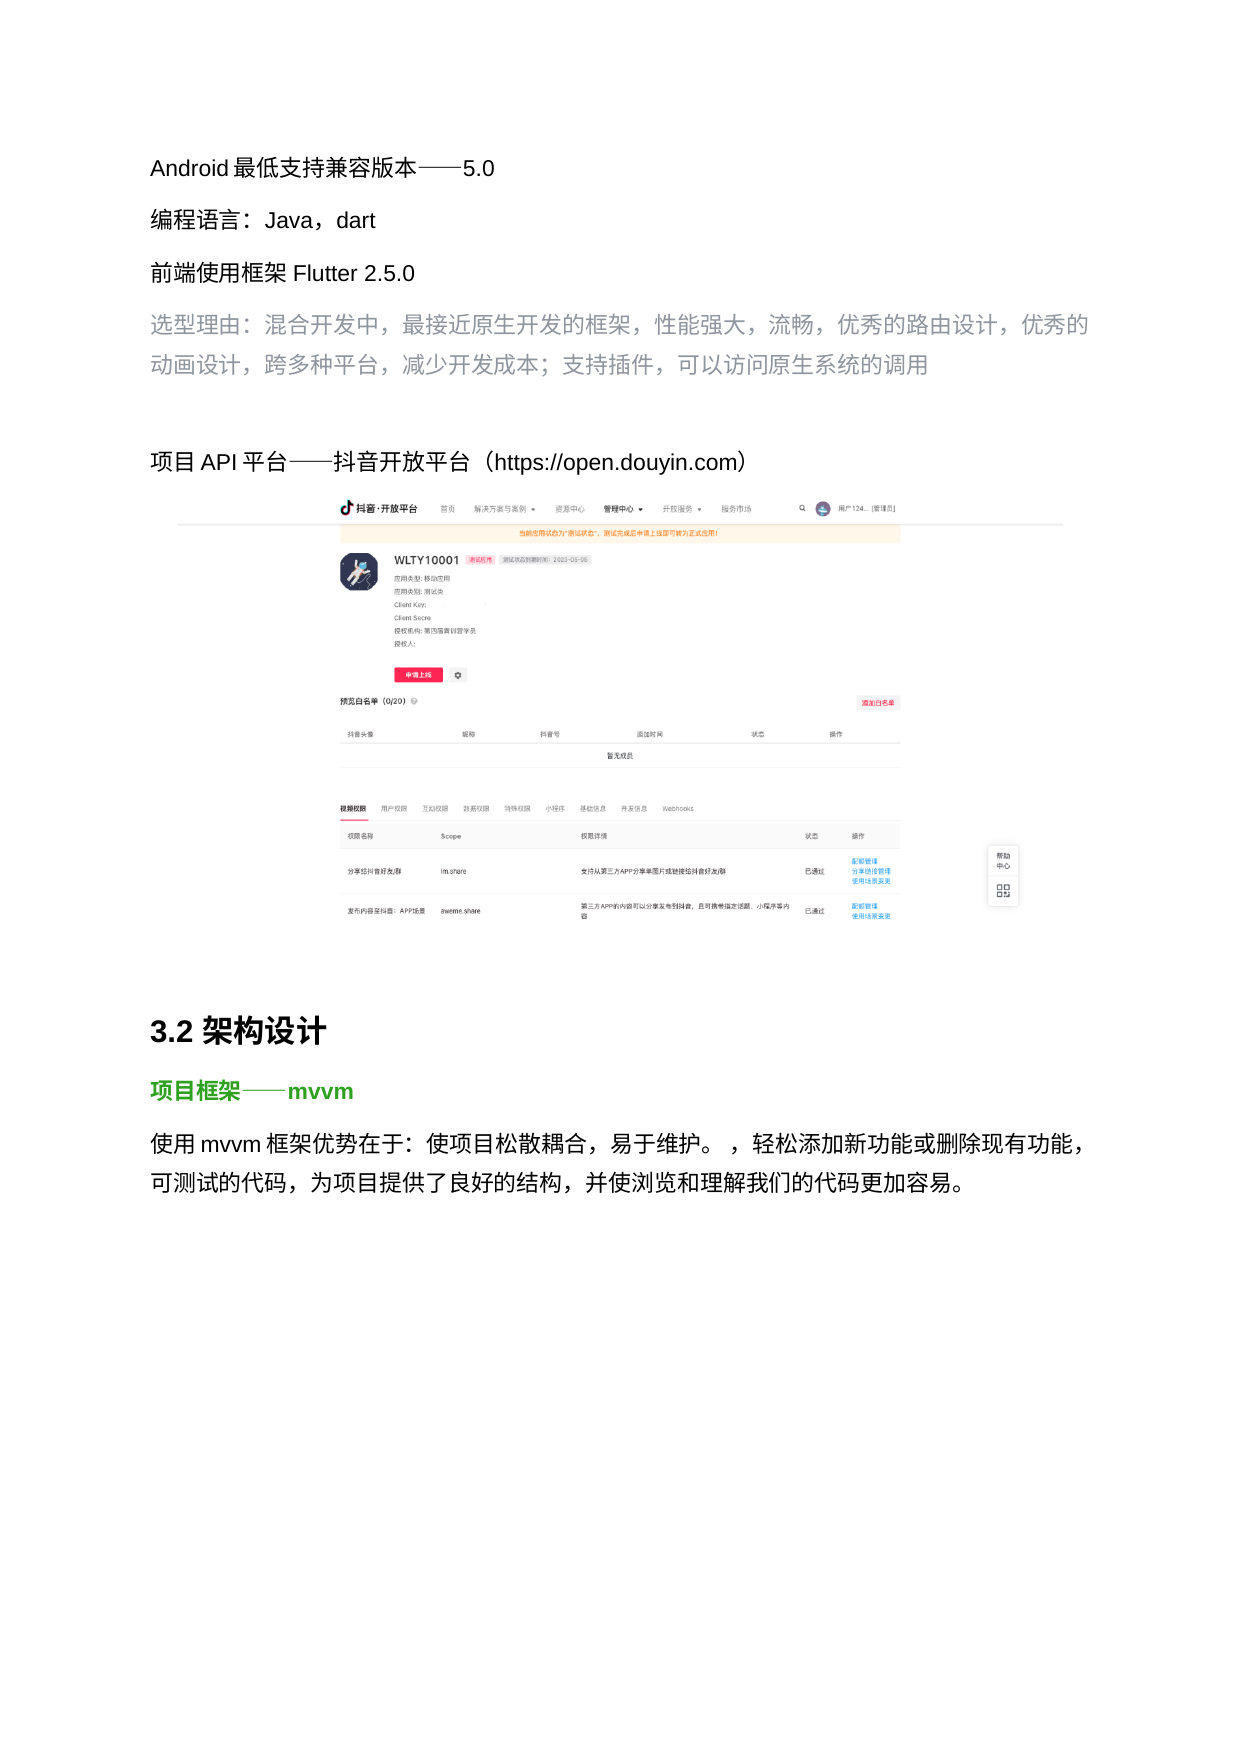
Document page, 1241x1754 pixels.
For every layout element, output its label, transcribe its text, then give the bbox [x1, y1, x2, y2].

text 编程语言：Java，dart [150, 202, 1090, 236]
picture [177, 495, 1064, 926]
text Android最低支持兼容版本——5.0 [150, 150, 1090, 183]
text 使用mvvm框架优势在于：使项目松散耦合，易于维护。 ，轻松添加新功能或删除现有功能，可测试的代码，为项目提供了良好的结构，并使浏览和理解我们的代码更加容易。 [150, 1125, 1090, 1198]
text 项目API平台——抖音开放平台（https://open.douyin.com） [150, 443, 1090, 477]
text 选型理由：混合开发中，最接近原生开发的框架，性能强大，流畅，优秀的路由设计，优秀的动画设计，跨多种平台，减少开发成本；支持插件，可以访问原生系统的调用 [150, 307, 1090, 380]
text 3.2 架构设计 [150, 1006, 1090, 1052]
text 前端使用框架 Flutter 2.5.0 [150, 254, 1090, 288]
text 项目框架——mvvm [150, 1073, 1090, 1106]
